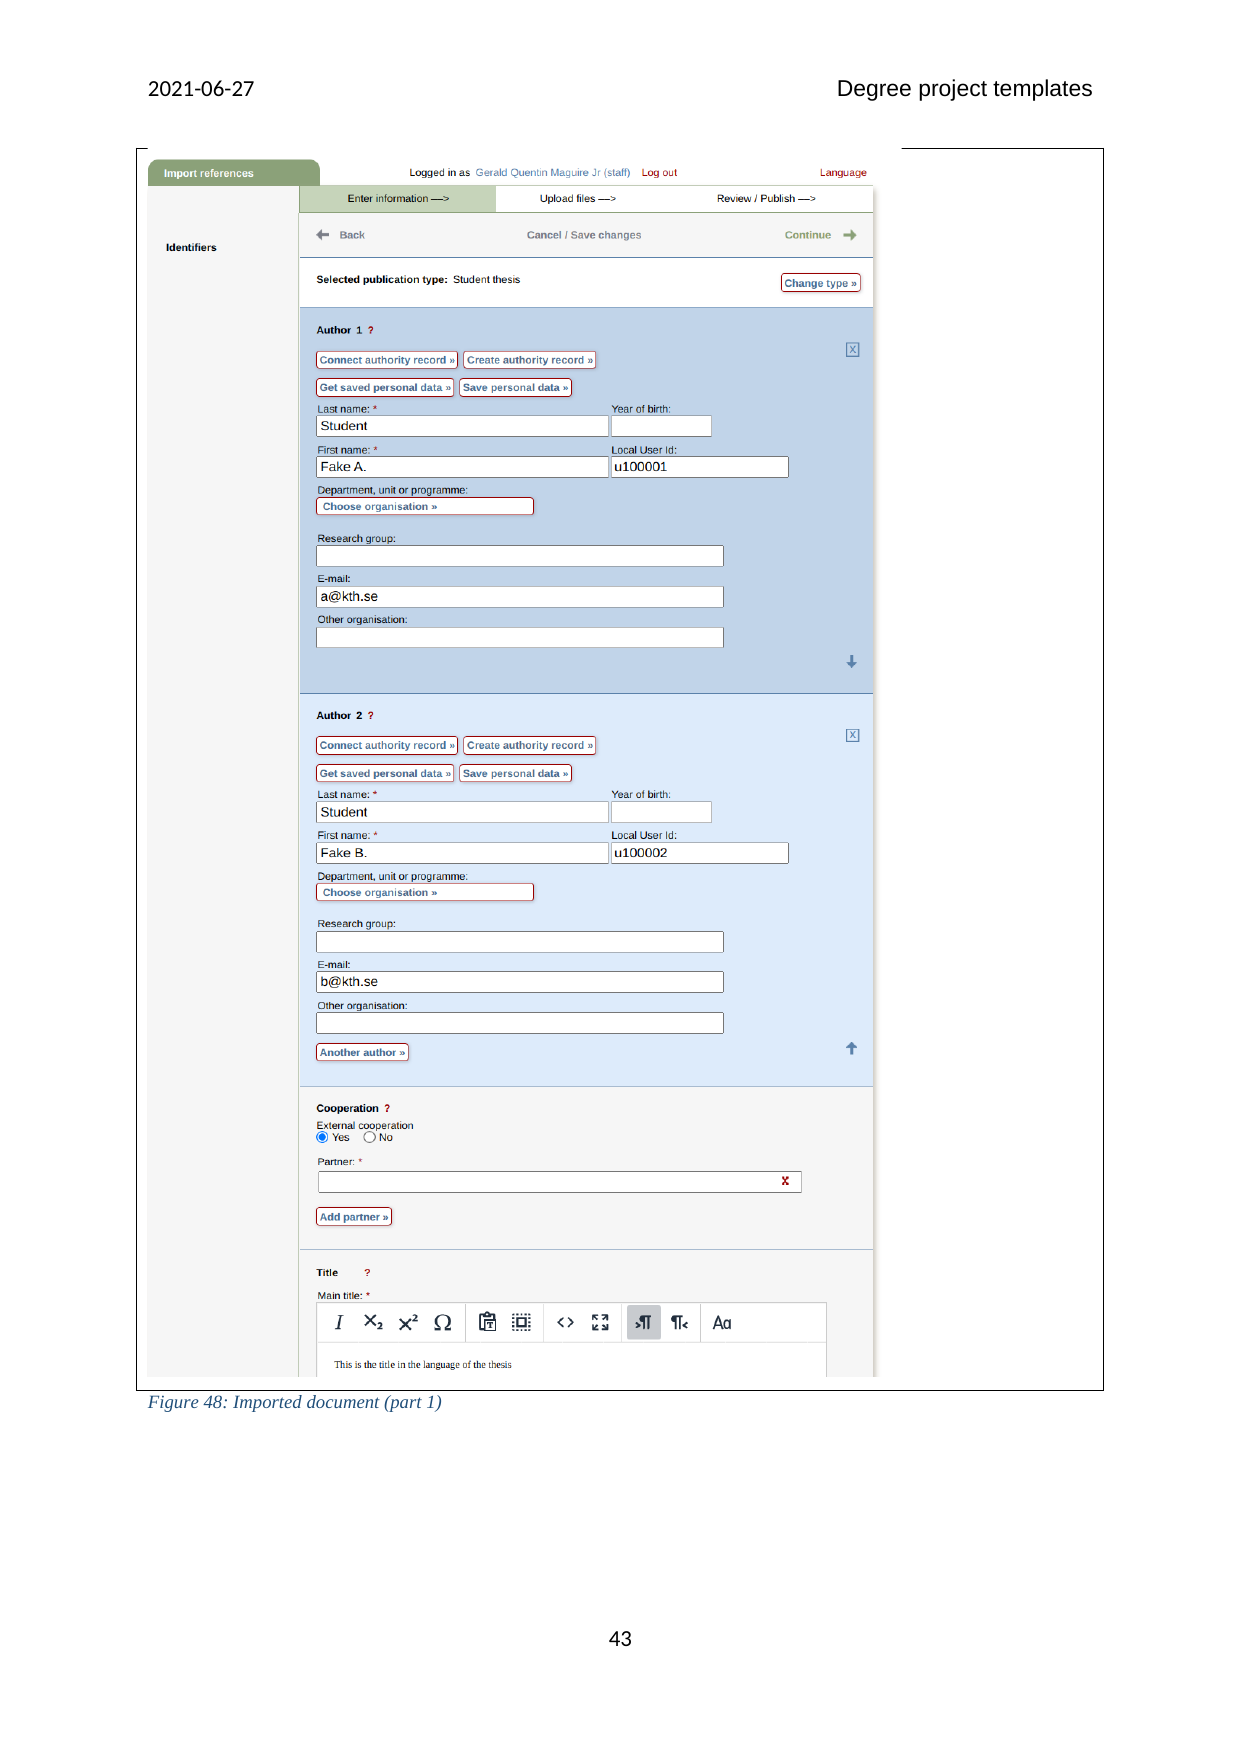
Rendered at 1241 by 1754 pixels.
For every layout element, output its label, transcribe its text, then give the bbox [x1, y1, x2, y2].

picture [147, 148, 902, 1377]
text Figure 48: Imported document (part 1) [148, 1391, 1093, 1412]
table_header [137, 149, 1103, 1389]
